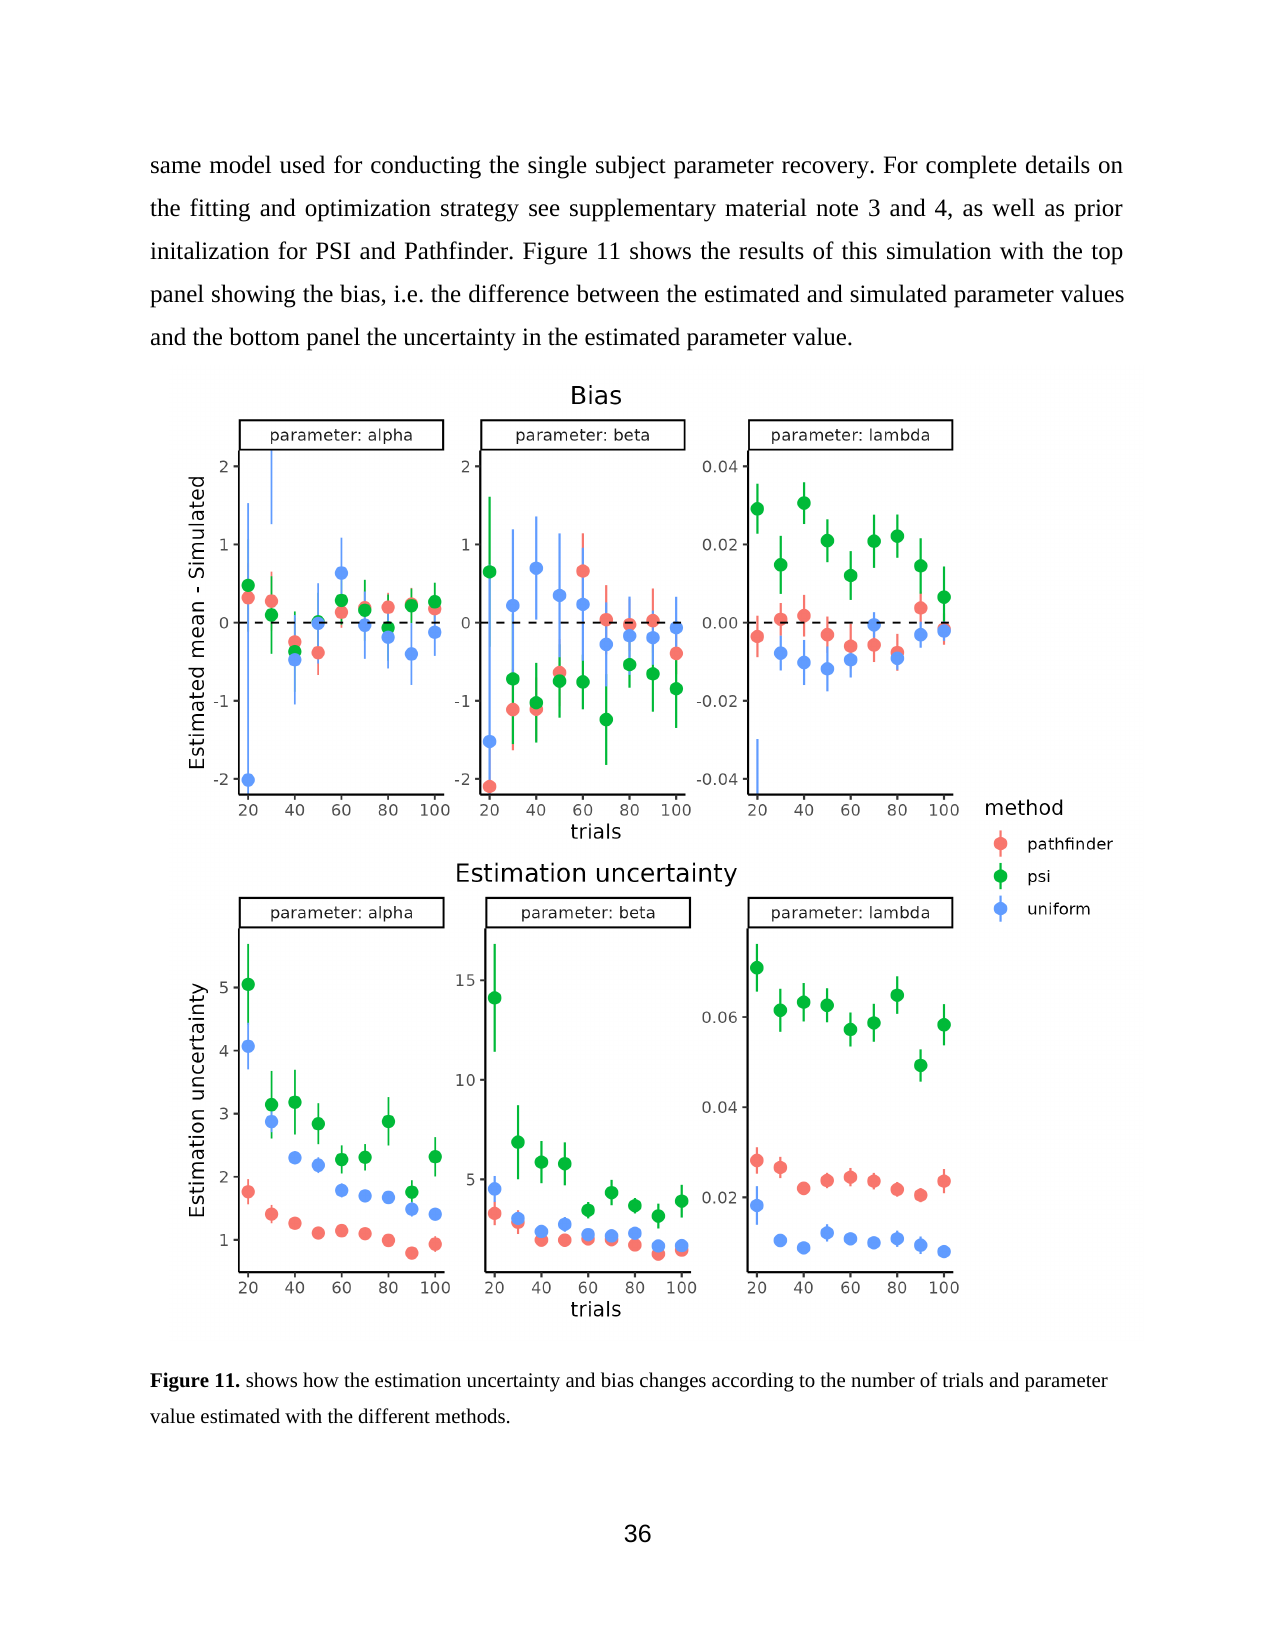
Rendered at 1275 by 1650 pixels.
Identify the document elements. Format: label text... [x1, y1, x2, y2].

text Figure 11. shows how the estimation uncertainty and bias changes according to the number of trials and parameter value estimated with the different methods. [150, 1367, 1125, 1428]
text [150, 150, 1125, 351]
picture [168, 365, 1144, 1341]
